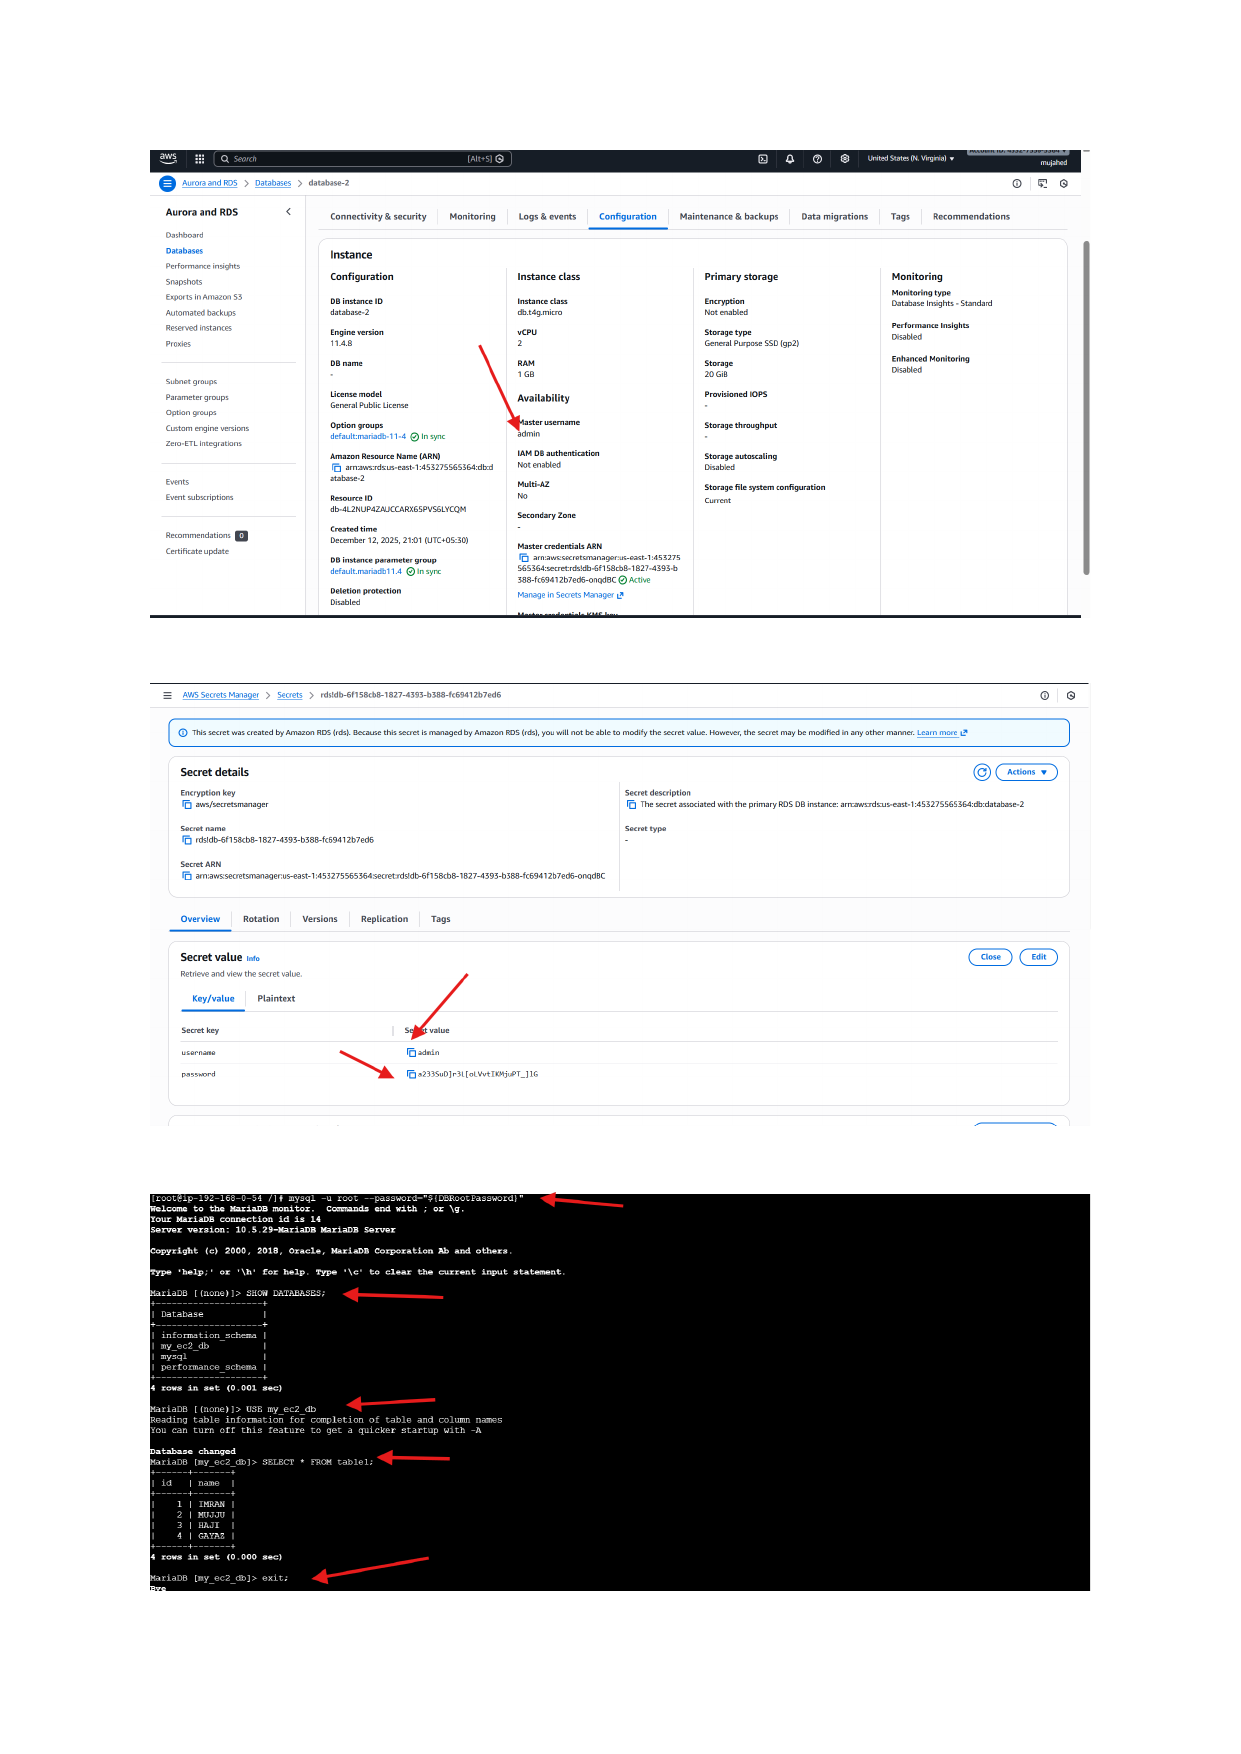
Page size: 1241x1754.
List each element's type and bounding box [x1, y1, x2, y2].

picture [150, 1191, 1091, 1591]
picture [150, 150, 1091, 618]
picture [150, 683, 1091, 1126]
